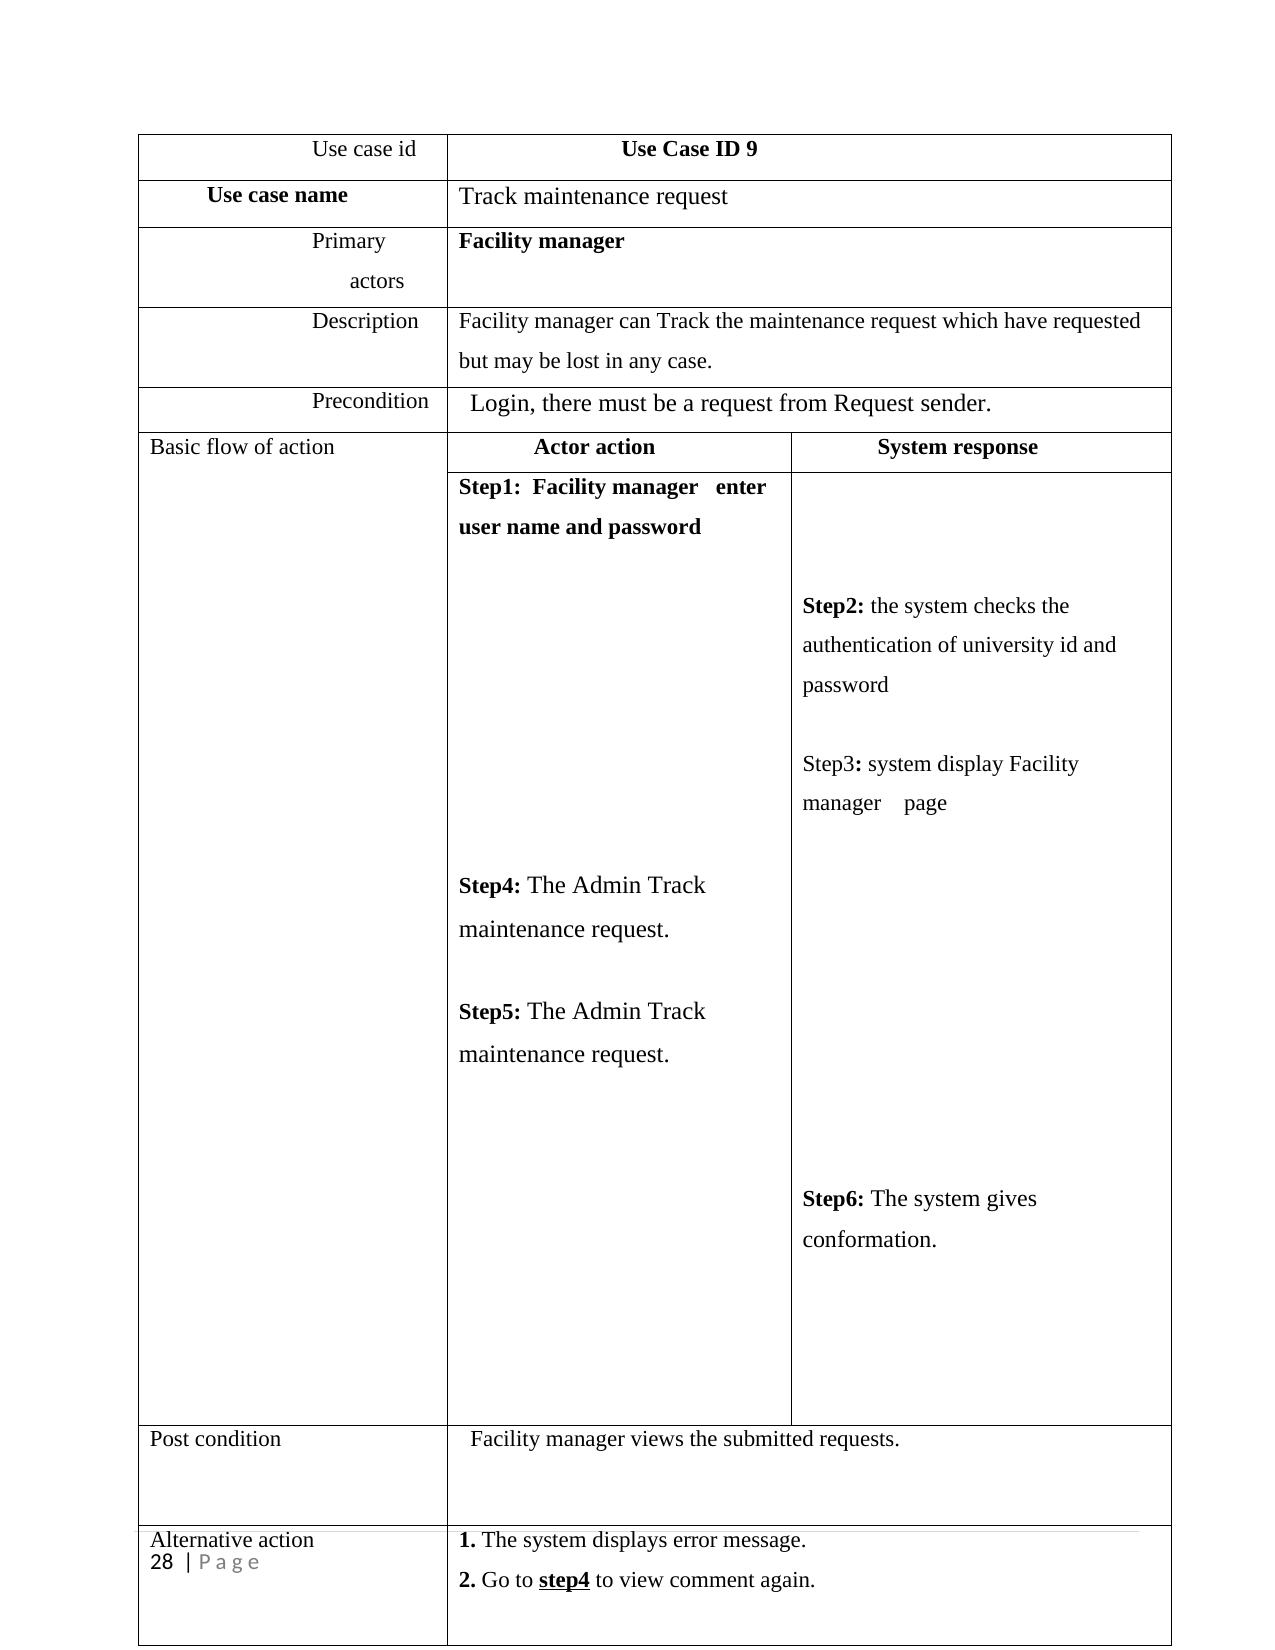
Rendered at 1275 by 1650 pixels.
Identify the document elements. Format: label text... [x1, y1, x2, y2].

table_cell Step2: the system checks the authentication of university id and password Step3: system display Facility manager page Step6: The system gives conformation. [792, 473, 1171, 1424]
table_cell Login, there must be a request from Request sender. [448, 388, 1171, 432]
table_cell Basic flow of action [139, 433, 447, 1424]
table_cell Post condition [139, 1426, 447, 1525]
table_cell Facility manager can Track the maintenance request which have requested but may be lost in any case. [448, 308, 1171, 387]
table_header Use Case ID 9 [448, 135, 1171, 180]
table_cell Step1: Facility manager enter user name and password Step4: The Admin Track maintenance request. Step5: The Admin Track maintenance request. [448, 473, 791, 1424]
table_cell Facility manager views the submitted requests. [448, 1426, 1171, 1525]
table_cell Use case name [139, 181, 447, 227]
table_header Use case id [139, 135, 447, 180]
table_cell Description [139, 308, 447, 387]
table_cell 1. The system displays error message. 2. Go to step4 to view comment again. [448, 1526, 1171, 1645]
table_cell Actor action [448, 433, 791, 472]
table_cell Precondition [139, 388, 447, 432]
table_cell Primary actors [139, 228, 447, 307]
table_cell Alternative action [139, 1526, 447, 1645]
table_cell Track maintenance request [448, 181, 1171, 227]
table_cell Facility manager [448, 228, 1171, 307]
table_cell System response [792, 433, 1171, 472]
